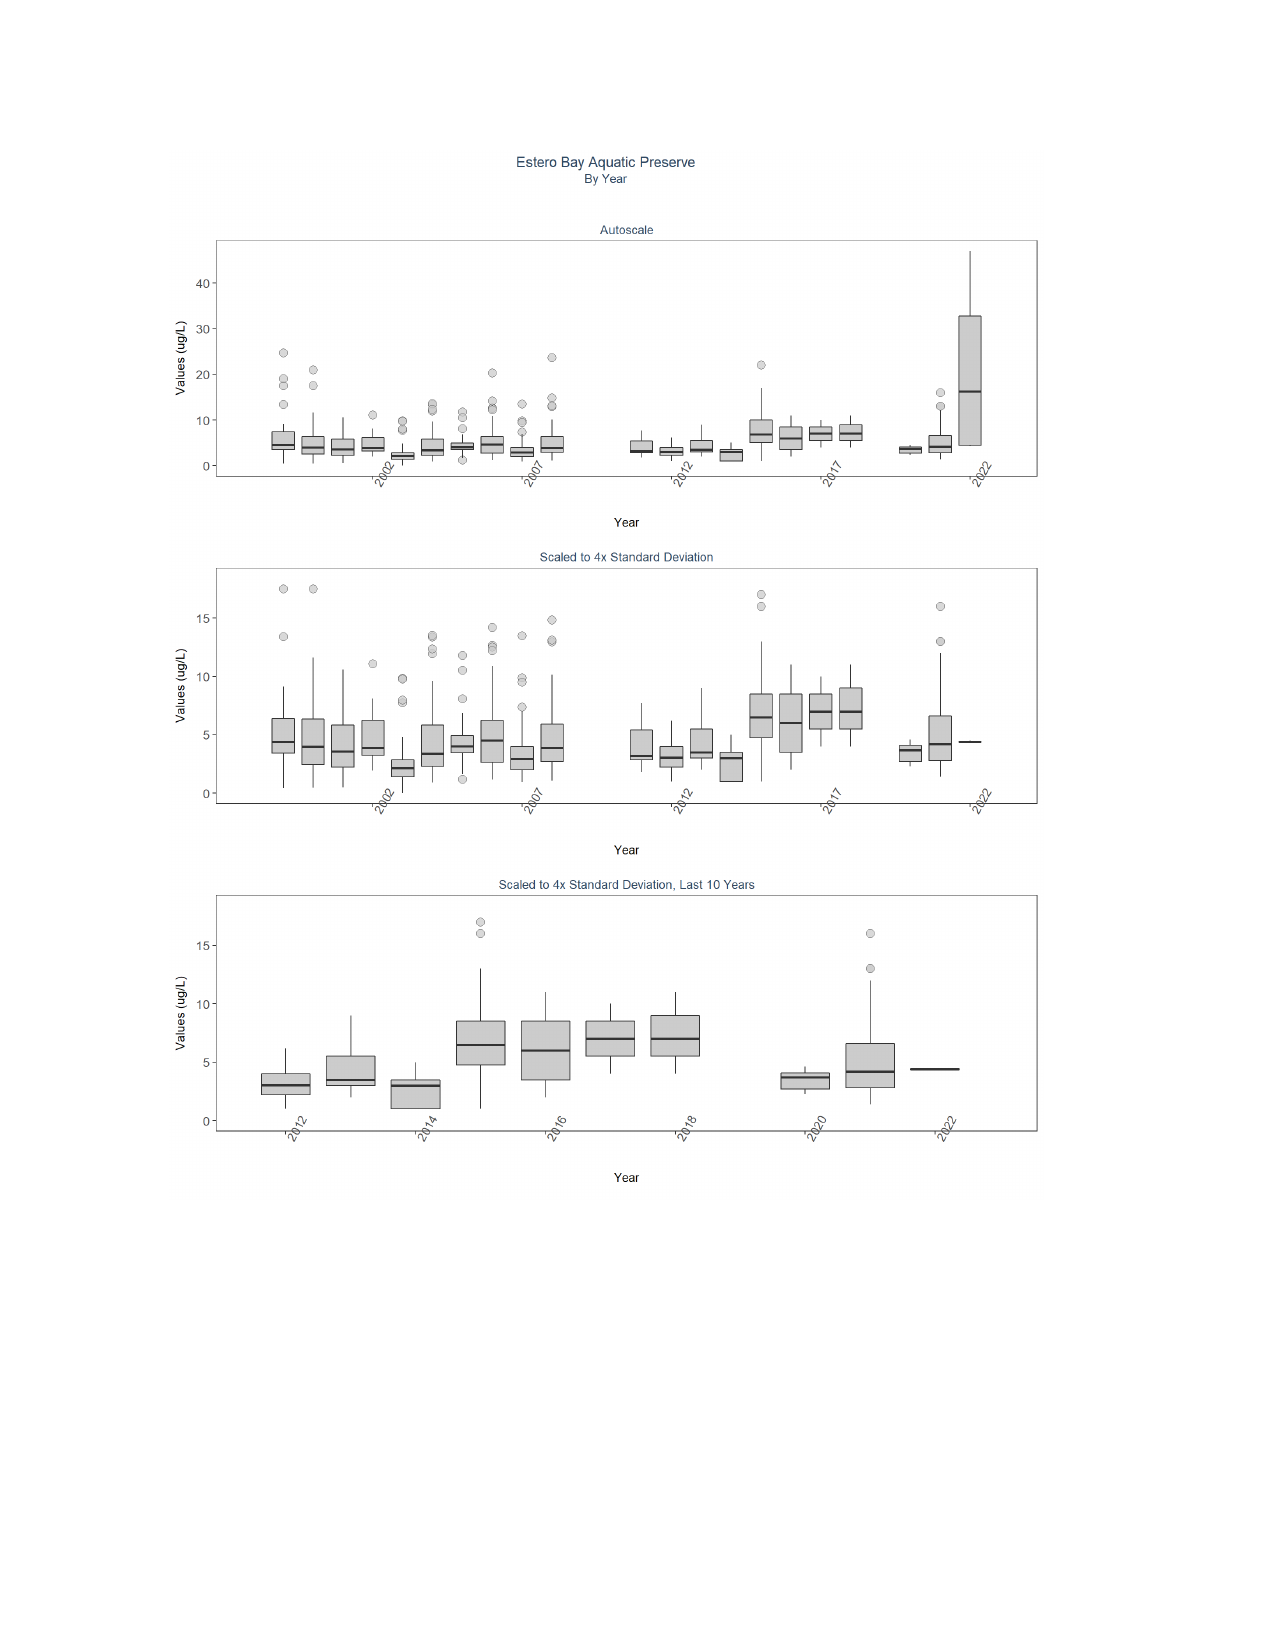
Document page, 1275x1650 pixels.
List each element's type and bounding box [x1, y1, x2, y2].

picture [168, 150, 1044, 1200]
